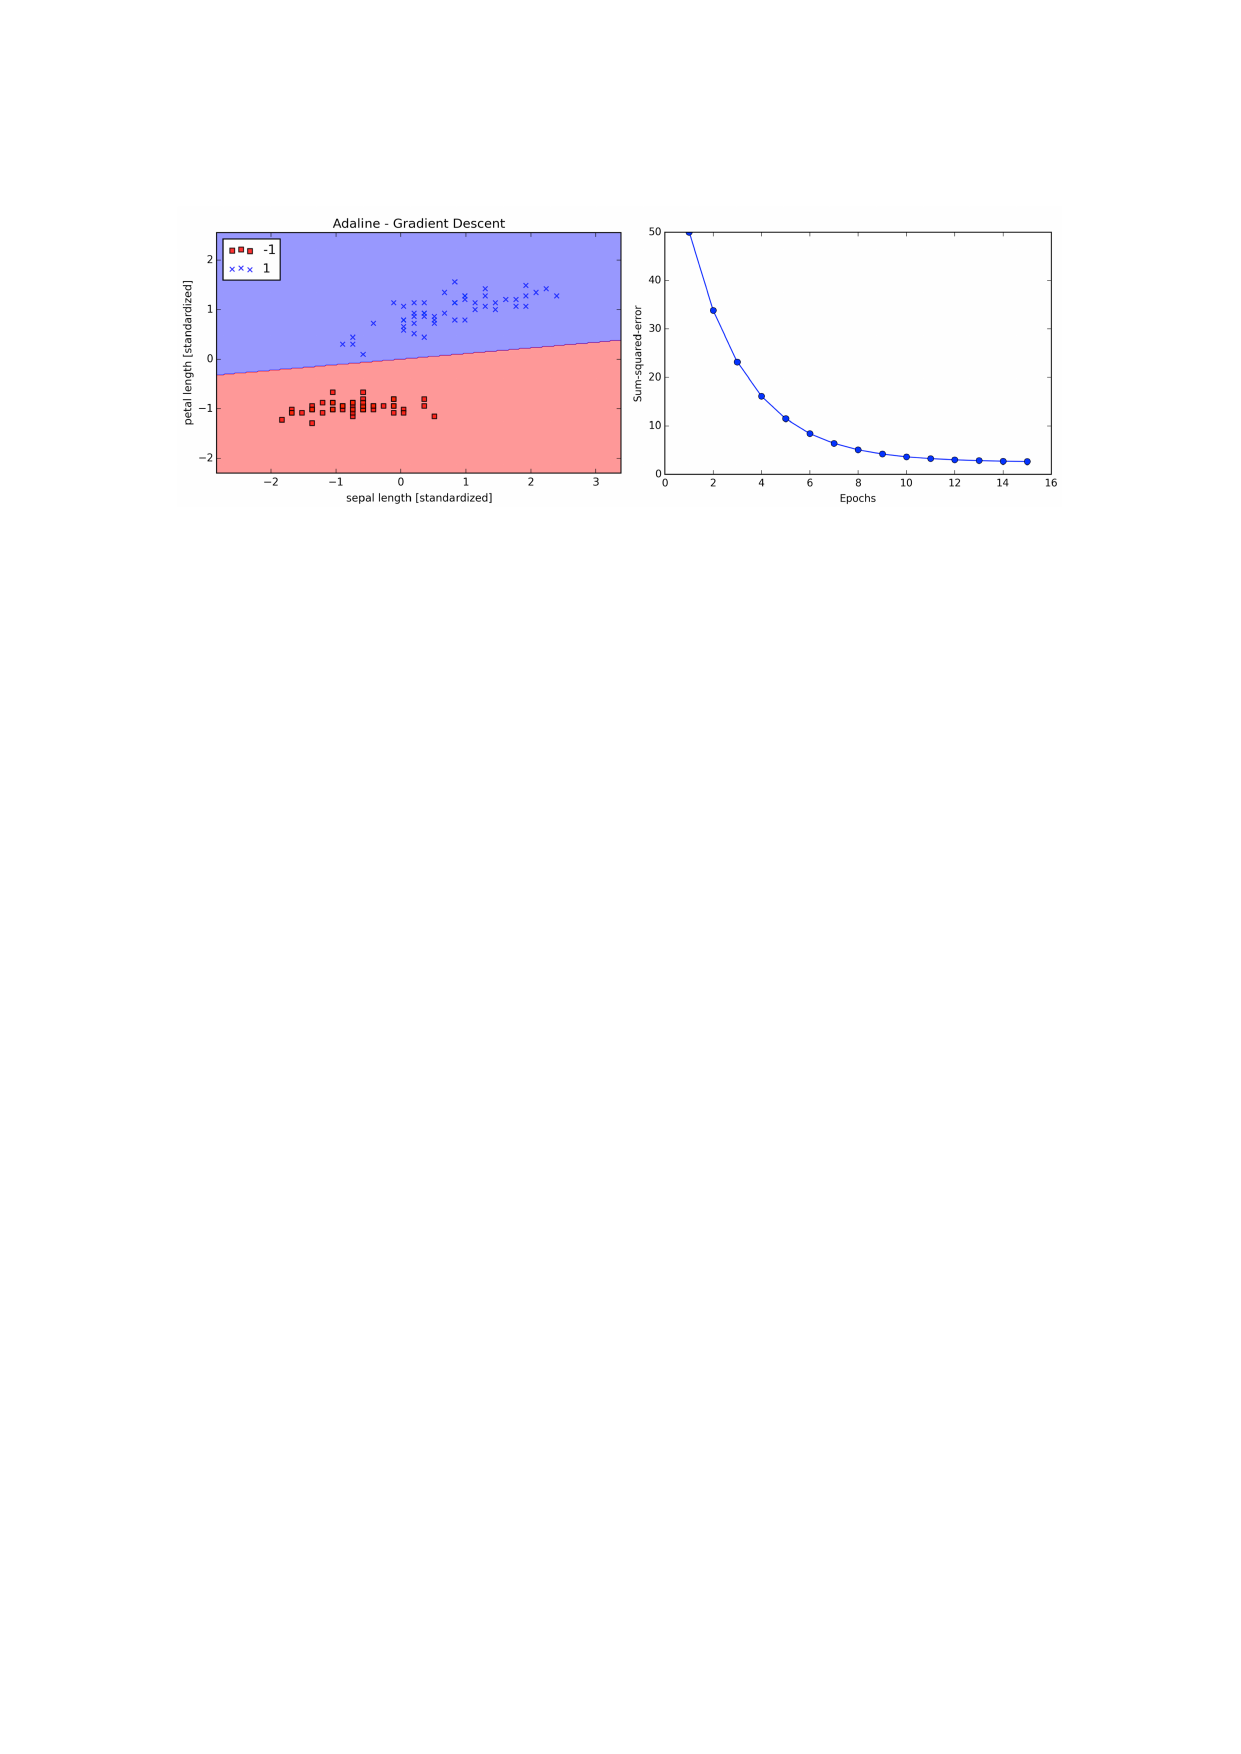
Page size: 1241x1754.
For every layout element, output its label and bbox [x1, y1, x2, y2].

picture [177, 206, 1063, 507]
